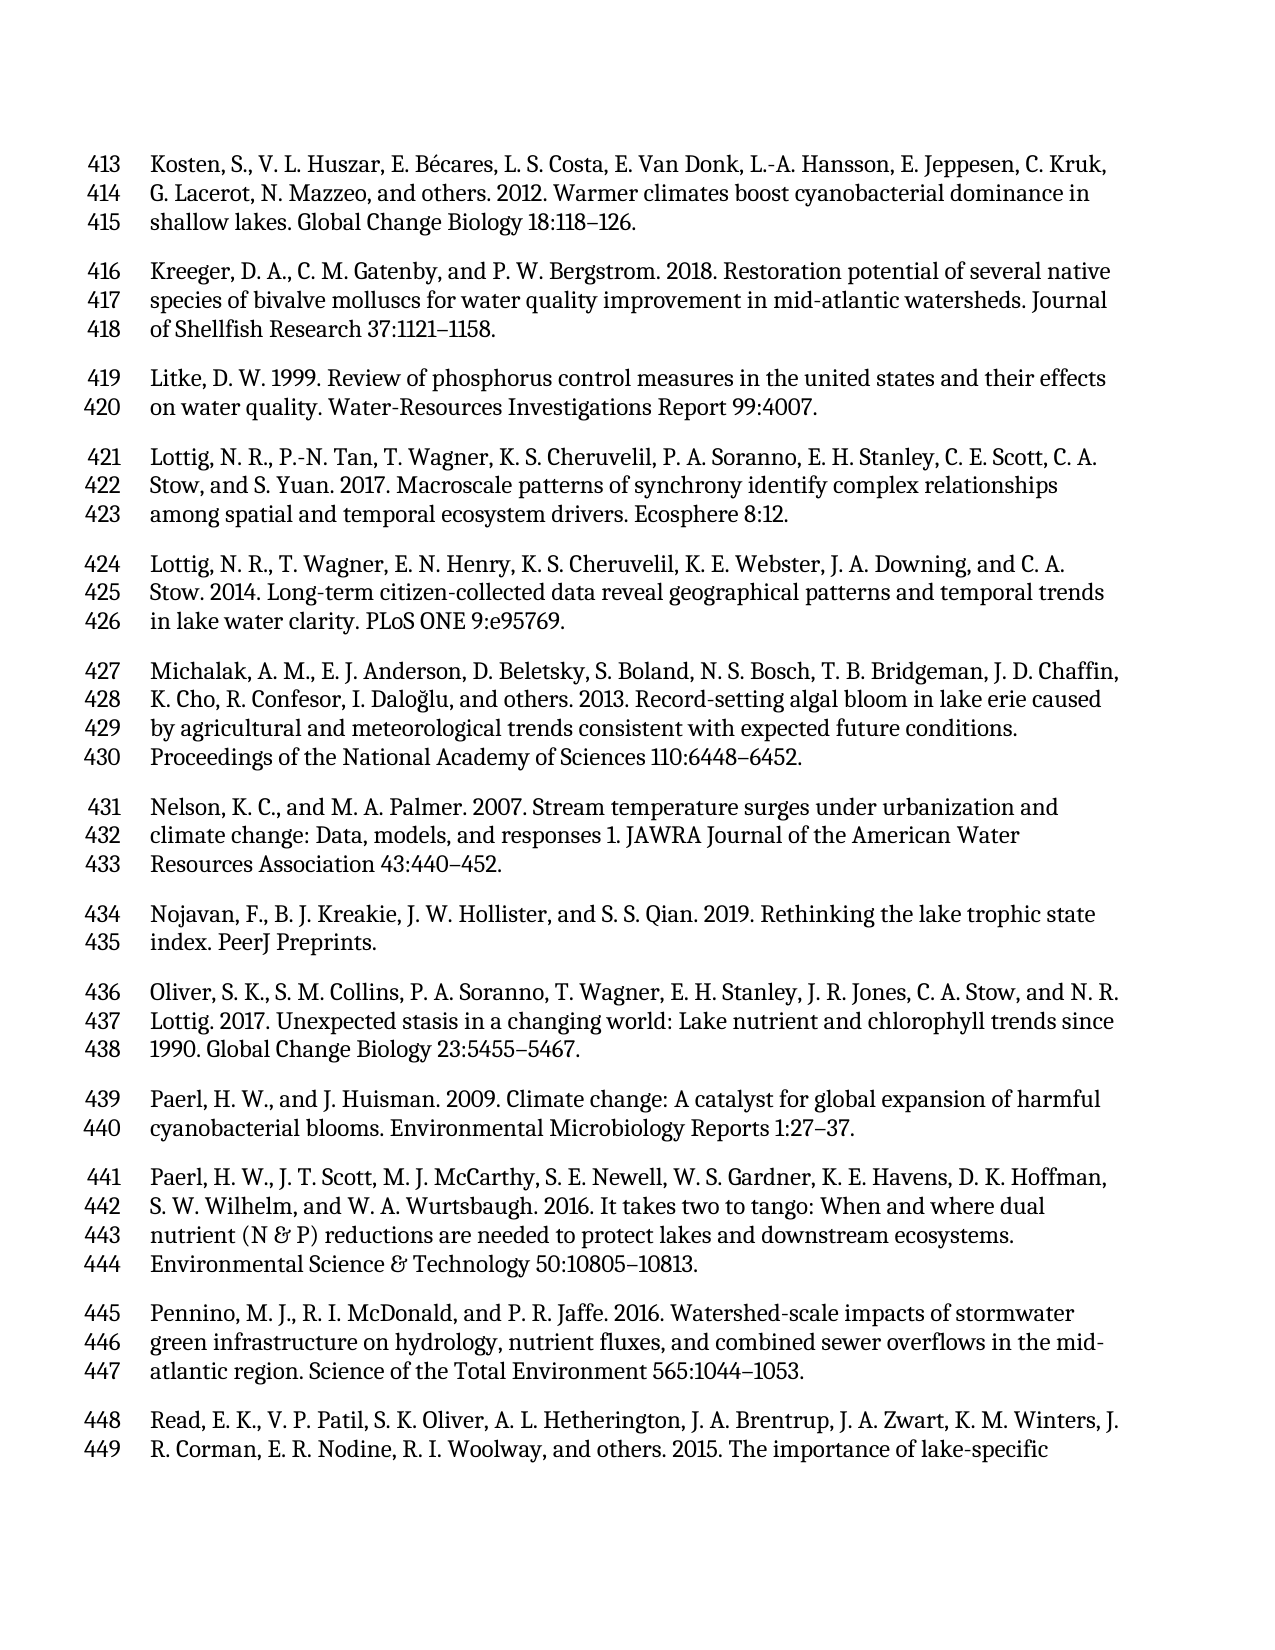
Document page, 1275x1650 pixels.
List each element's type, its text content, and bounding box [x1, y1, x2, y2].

text Michalak, A. M., E. J. Anderson, D. Beletsky, S. Boland, N. S. Bosch, T. B. Bridgeman, J. D. Chaffin, K. Cho, R. Confesor, I. Daloğlu, and others. 2013. Record-setting algal bloom in lake erie caused by agricultural and meteorological trends consistent with expected future conditions. Proceedings of the National Academy of Sciences 110:6448–6452. [150, 657, 1125, 772]
text Kreeger, D. A., C. M. Gatenby, and P. W. Bergstrom. 2018. Restoration potential of several native species of bivalve molluscs for water quality improvement in mid-atlantic watersheds. Journal of Shellfish Research 37:1121–1158. [150, 257, 1125, 343]
text Oliver, S. K., S. M. Collins, P. A. Soranno, T. Wagner, E. H. Stanley, J. R. Jones, C. A. Stow, and N. R. Lottig. 2017. Unexpected stasis in a changing world: Lake nutrient and chlorophyll trends since 1990. Global Change Biology 23:5455–5467. [150, 978, 1125, 1064]
text Nelson, K. C., and M. A. Palmer. 2007. Stream temperature surges under urbanization and climate change: Data, models, and responses 1. JAWRA Journal of the American Water Resources Association 43:440–452. [150, 792, 1125, 879]
text Lottig, N. R., T. Wagner, E. N. Henry, K. S. Cheruvelil, K. E. Webster, J. A. Downing, and C. A. Stow. 2014. Long-term citizen-collected data reveal geographical patterns and temporal trends in lake water clarity. PLoS ONE 9:e95769. [150, 549, 1125, 636]
text Paerl, H. W., J. T. Scott, M. J. McCarthy, S. E. Newell, W. S. Gardner, K. E. Havens, D. K. Hoffman, S. W. Wilhelm, and W. A. Wurtsbaugh. 2016. It takes two to tango: When and where dual nutrient (N & P) reductions are needed to protect lakes and downstream ecosystems. Environmental Science & Technology 50:10805–10813. [150, 1163, 1125, 1278]
text Paerl, H. W., and J. Huisman. 2009. Climate change: A catalyst for global expansion of harmful cyanobacterial blooms. Environmental Microbiology Reports 1:27–37. [150, 1085, 1125, 1142]
text Nojavan, F., B. J. Kreakie, J. W. Hollister, and S. S. Qian. 2019. Rethinking the lake trophic state index. PeerJ Preprints. [150, 899, 1125, 957]
text Lottig, N. R., P.-N. Tan, T. Wagner, K. S. Cheruvelil, P. A. Soranno, E. H. Stanley, C. E. Scott, C. A. Stow, and S. Yuan. 2017. Macroscale patterns of synchrony identify complex relationships among spatial and temporal ecosystem drivers. Ecosphere 8:12. [150, 442, 1125, 529]
text Pennino, M. J., R. I. McDonald, and P. R. Jaffe. 2016. Watershed-scale impacts of stormwater green infrastructure on hydrology, nutrient fluxes, and combined sewer overflows in the mid-atlantic region. Science of the Total Environment 565:1044–1053. [150, 1299, 1125, 1385]
text Litke, D. W. 1999. Review of phosphorus control measures in the united states and their effects on water quality. Water-Resources Investigations Report 99:4007. [150, 364, 1125, 422]
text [150, 1406, 1125, 1464]
text Kosten, S., V. L. Huszar, E. Bécares, L. S. Costa, E. Van Donk, L.-A. Hansson, E. Jeppesen, C. Kruk, G. Lacerot, N. Mazzeo, and others. 2012. Warmer climates boost cyanobacterial dominance in shallow lakes. Global Change Biology 18:118–126. [150, 150, 1125, 236]
